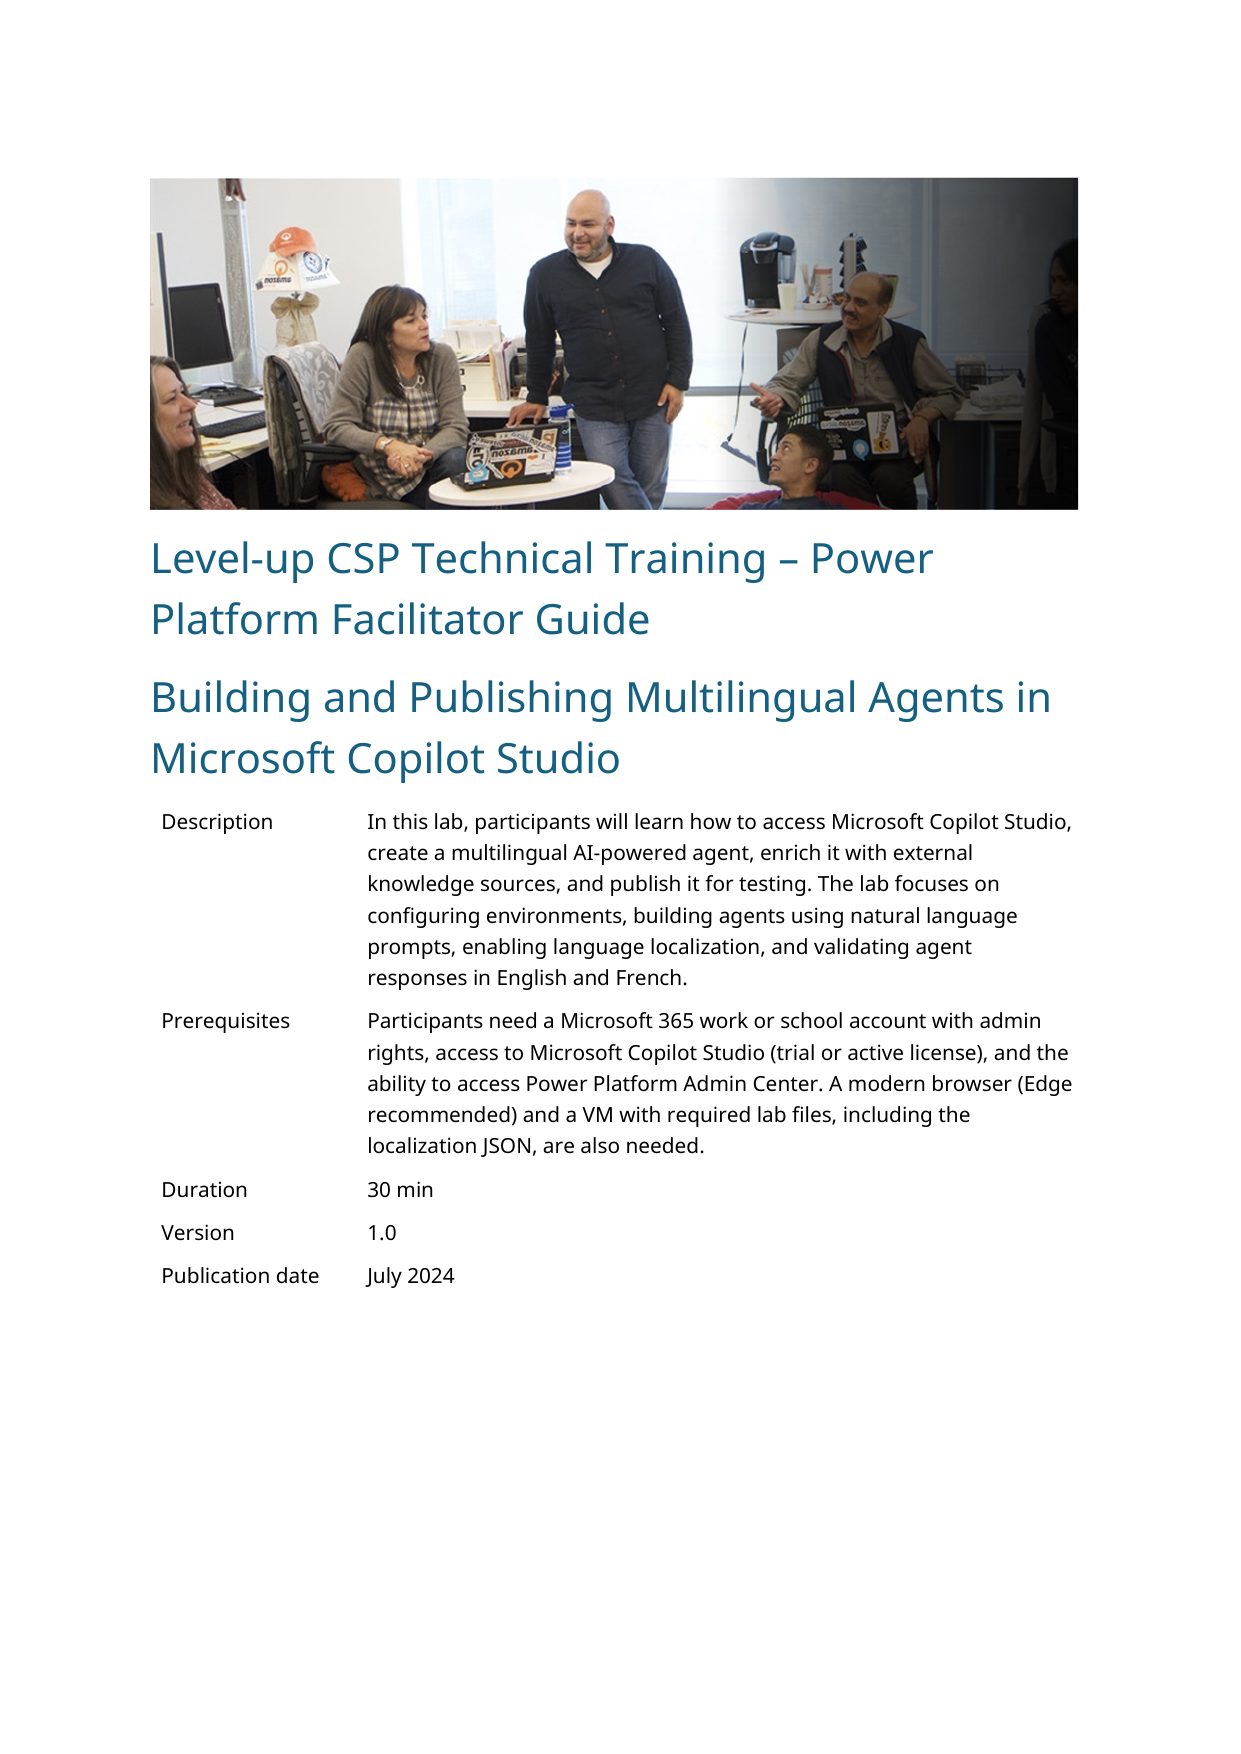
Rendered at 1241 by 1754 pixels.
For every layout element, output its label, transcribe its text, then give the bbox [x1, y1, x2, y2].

table_cell 30 min [356, 1175, 1088, 1218]
table_cell Version [150, 1218, 356, 1262]
table_cell Participants need a Microsoft 365 work or school account with admin rights, access to Microsoft Copilot Studio (trial or active license), and the ability to access Power Platform Admin Center. A modern browser (Edge recommended) and a VM with required lab files, including the localization JSON, are also needed. [356, 1007, 1088, 1175]
table_cell 1.0 [356, 1218, 1088, 1262]
table_cell Duration [150, 1175, 356, 1218]
table_cell Publication date [150, 1262, 356, 1305]
table_header Description [150, 807, 356, 1007]
table_header In this lab, participants will learn how to access Microsoft Copilot Studio, create a multilingual AI-powered agent, enrich it with external knowledge sources, and publish it for testing. The lab focuses on configuring environments, building agents using natural language prompts, enabling language localization, and validating agent responses in English and French. [356, 807, 1088, 1007]
table_cell July 2024 [356, 1262, 1088, 1305]
picture [150, 150, 1079, 510]
text Level-up CSP Technical Training – Power Platform Facilitator Guide [150, 529, 1090, 647]
text Building and Publishing Multilingual Agents in Microsoft Copilot Studio [150, 668, 1090, 786]
table_cell Prerequisites [150, 1007, 356, 1175]
